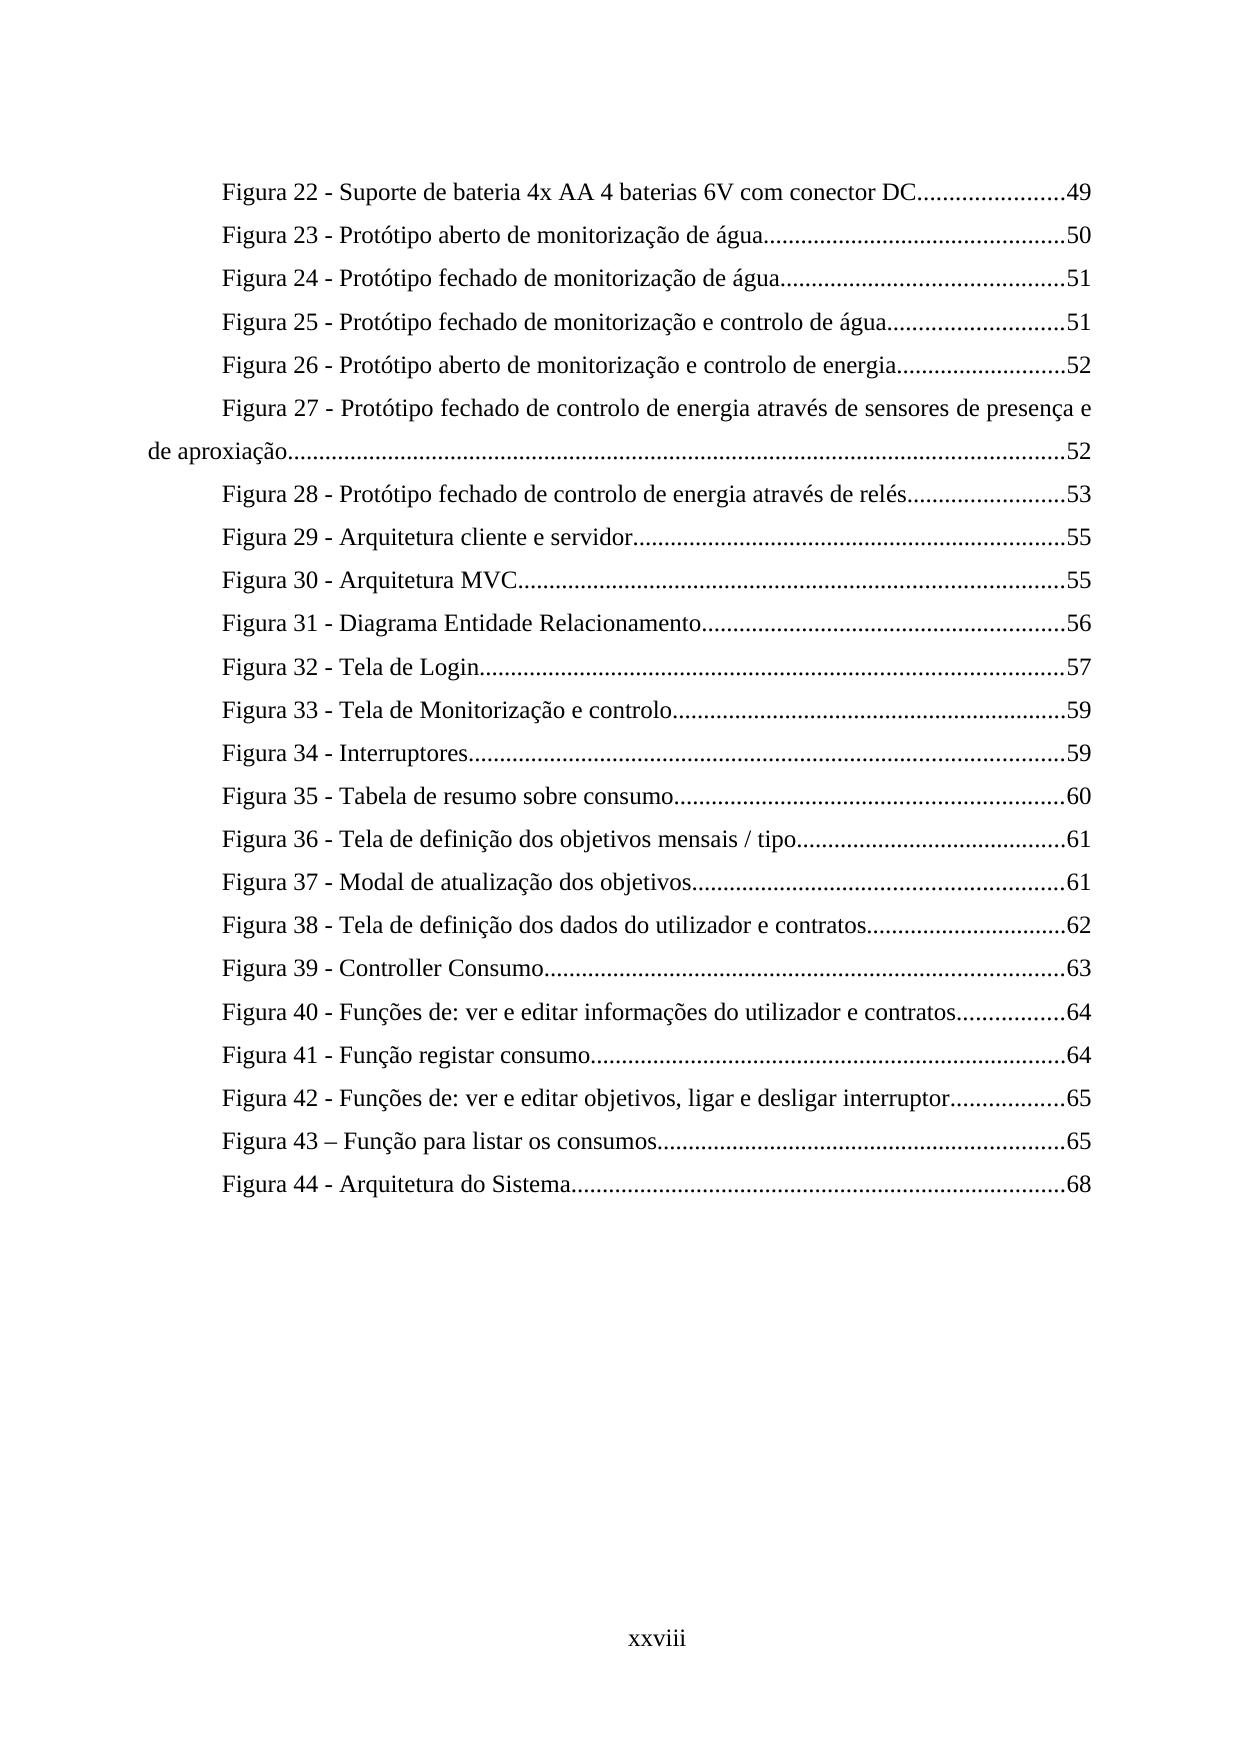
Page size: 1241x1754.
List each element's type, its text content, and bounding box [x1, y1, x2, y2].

text Figura 28 - Protótipo fechado de controlo de energia através de relés 53 [148, 479, 1092, 508]
text Figura 34 - Interruptores 59 [148, 738, 1092, 767]
text Figura 36 - Tela de definição dos objetivos mensais / tipo 61 [148, 824, 1092, 853]
text Figura 22 - Suporte de bateria 4x AA 4 baterias 6V com conector DC 49 [148, 177, 1092, 206]
text Figura 26 - Protótipo aberto de monitorização e controlo de energia 52 [148, 350, 1092, 378]
text Figura 27 - Protótipo fechado de controlo de energia através de sensores de presença e de aproxiação 52 [148, 393, 1092, 465]
text Figura 43 – Função para listar os consumos 65 [148, 1126, 1092, 1155]
text Figura 35 - Tabela de resumo sobre consumo. 60 [148, 781, 1092, 810]
text Figura 33 - Tela de Monitorização e controlo 59 [148, 695, 1092, 723]
text Figura 37 - Modal de atualização dos objetivos 61 [148, 867, 1092, 896]
text Figura 39 - Controller Consumo 63 [148, 953, 1092, 982]
text Figura 32 - Tela de Login 57 [148, 652, 1092, 680]
text Figura 41 - Função registar consumo 64 [148, 1040, 1092, 1068]
text Figura 38 - Tela de definição dos dados do utilizador e contratos 62 [148, 910, 1092, 939]
text Figura 44 - Arquitetura do Sistema 68 [148, 1169, 1092, 1198]
text Figura 23 - Protótipo aberto de monitorização de água 50 [148, 220, 1092, 249]
text Figura 24 - Protótipo fechado de monitorização de água 51 [148, 263, 1092, 292]
text Figura 31 - Diagrama Entidade Relacionamento 56 [148, 608, 1092, 637]
text Figura 30 - Arquitetura MVC 55 [148, 565, 1092, 594]
text Figura 25 - Protótipo fechado de monitorização e controlo de água 51 [148, 307, 1092, 335]
text Figura 29 - Arquitetura cliente e servidor 55 [148, 522, 1092, 551]
text Figura 40 - Funções de: ver e editar informações do utilizador e contratos 64 [148, 997, 1092, 1025]
text Figura 42 - Funções de: ver e editar objetivos, ligar e desligar interruptor 65 [148, 1083, 1092, 1112]
